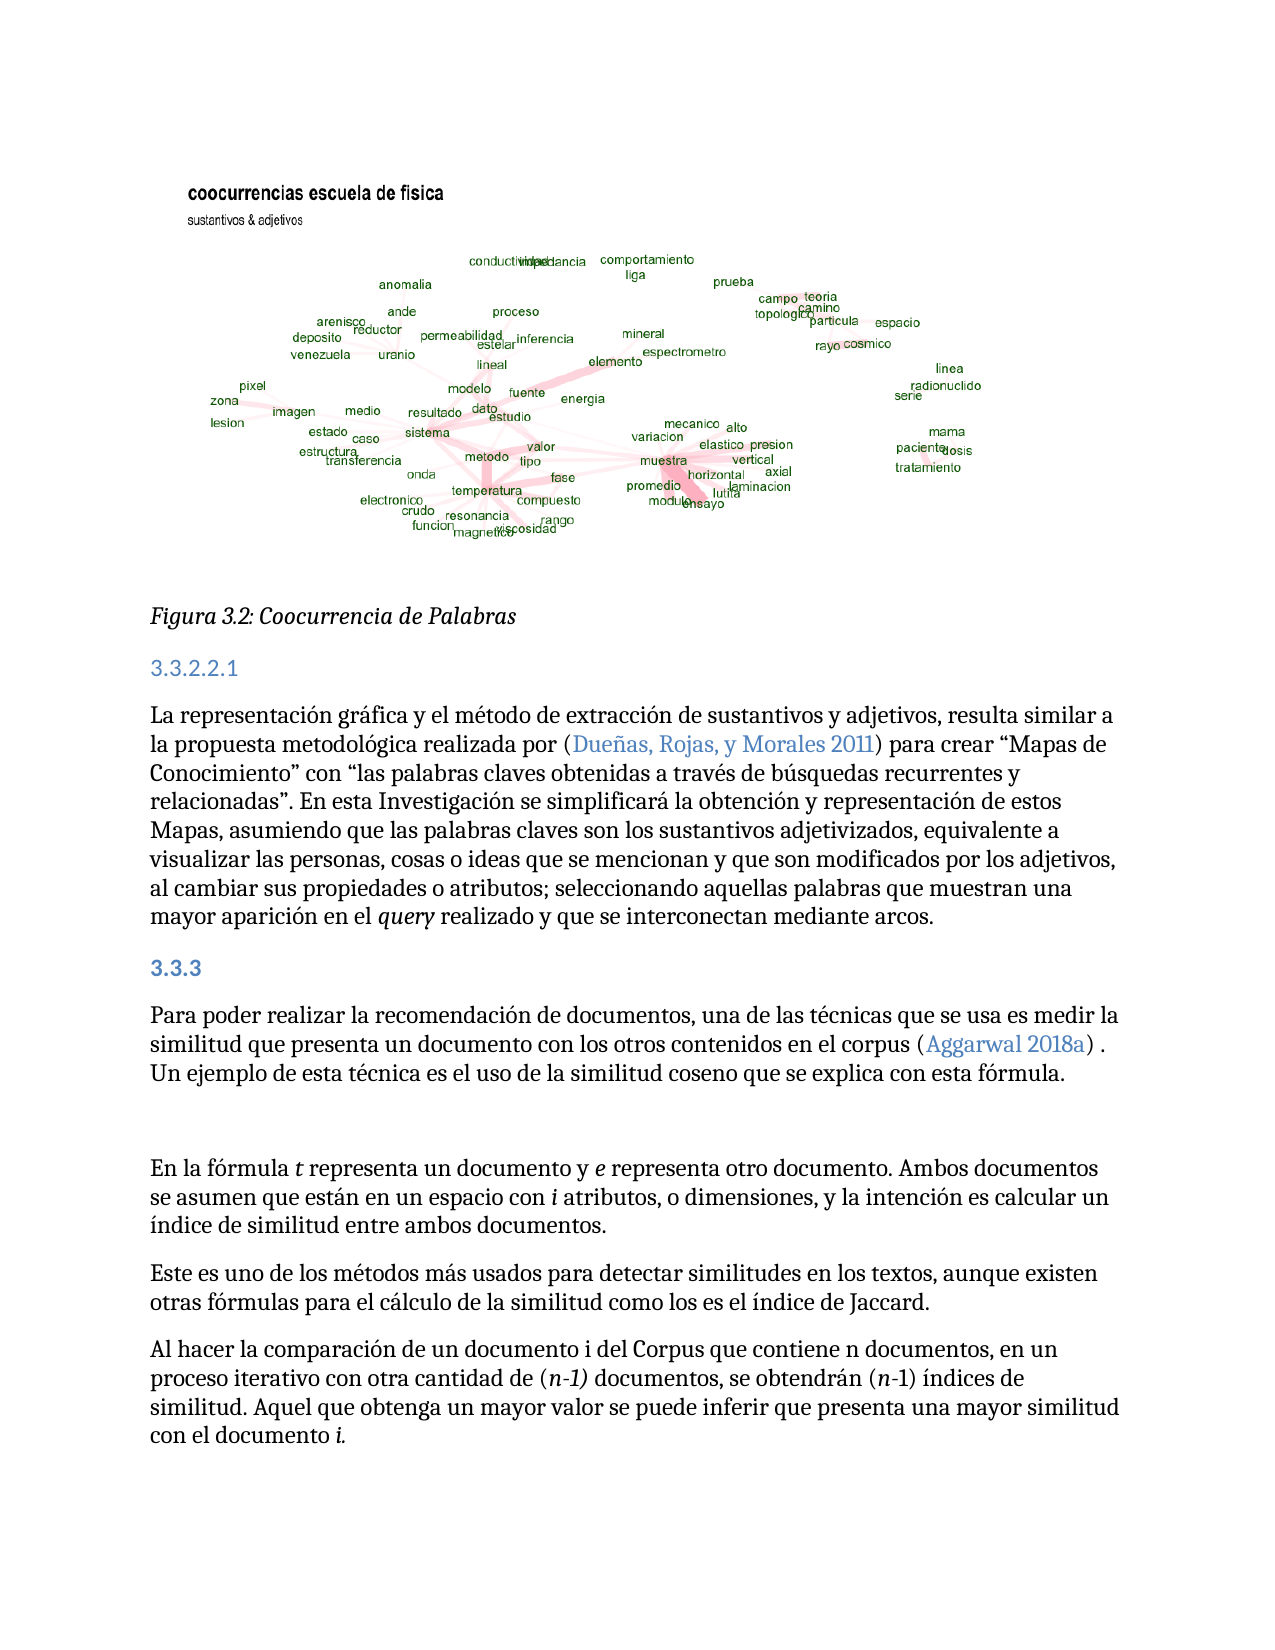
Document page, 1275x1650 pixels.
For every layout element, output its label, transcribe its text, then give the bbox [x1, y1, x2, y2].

text Este es uno de los métodos más usados para detectar similitudes en los textos, aunque existen otras fórmulas para el cálculo de la similitud como los es el índice de Jaccard. [150, 1259, 1125, 1316]
text Al hacer la comparación de un documento i del Corpus que contiene n documentos, en un proceso iterativo con otra cantidad de (n-1) documentos, se obtendrán (n-1) índices de similitud. Aquel que obtenga un mayor valor se puede inferir que presenta una mayor similitud con el documento i. [150, 1335, 1125, 1450]
text En la fórmula t representa un documento y e representa otro documento. Ambos documentos se asumen que están en un espacio con i atributos, o dimensiones, y la intención es calcular un índice de similitud entre ambos documentos. [150, 1154, 1125, 1240]
subtitle 3.3.3 Similitud de documentos: [150, 952, 1125, 982]
text La representación gráfica y el método de extracción de sustantivos y adjetivos, resulta similar a la propuesta metodológica realizada por (Dueñas, Rojas, y Morales 2011) para crear “Mapas de Conocimiento” con “las palabras claves obtenidas a través de búsquedas recurrentes y relacionadas”. En esta Investigación se simplificará la obtención y representación de estos Mapas, asumiendo que las palabras claves son los sustantivos adjetivizados, equivalente a visualizar las personas, cosas o ideas que se mencionan y que son modificados por los adjetivos, al cambiar sus propiedades o atributos; seleccionando aquellas palabras que muestran una mayor aparición en el query realizado y que se interconectan mediante arcos. [150, 701, 1125, 931]
text Para poder realizar la recomendación de documentos, una de las técnicas que se usa es medir la similitud que presenta un documento con los otros contenidos en el corpus (Aggarwal 2018a) . Un ejemplo de esta técnica es el uso de la similitud coseno que se explica con esta fórmula. [150, 1001, 1125, 1087]
text Figura 3.2: Coocurrencia de Palabras [150, 602, 1125, 631]
picture [150, 150, 1028, 582]
subtitle 3.3.2.2.1 Mapas de Conocimiento: [150, 652, 1125, 682]
